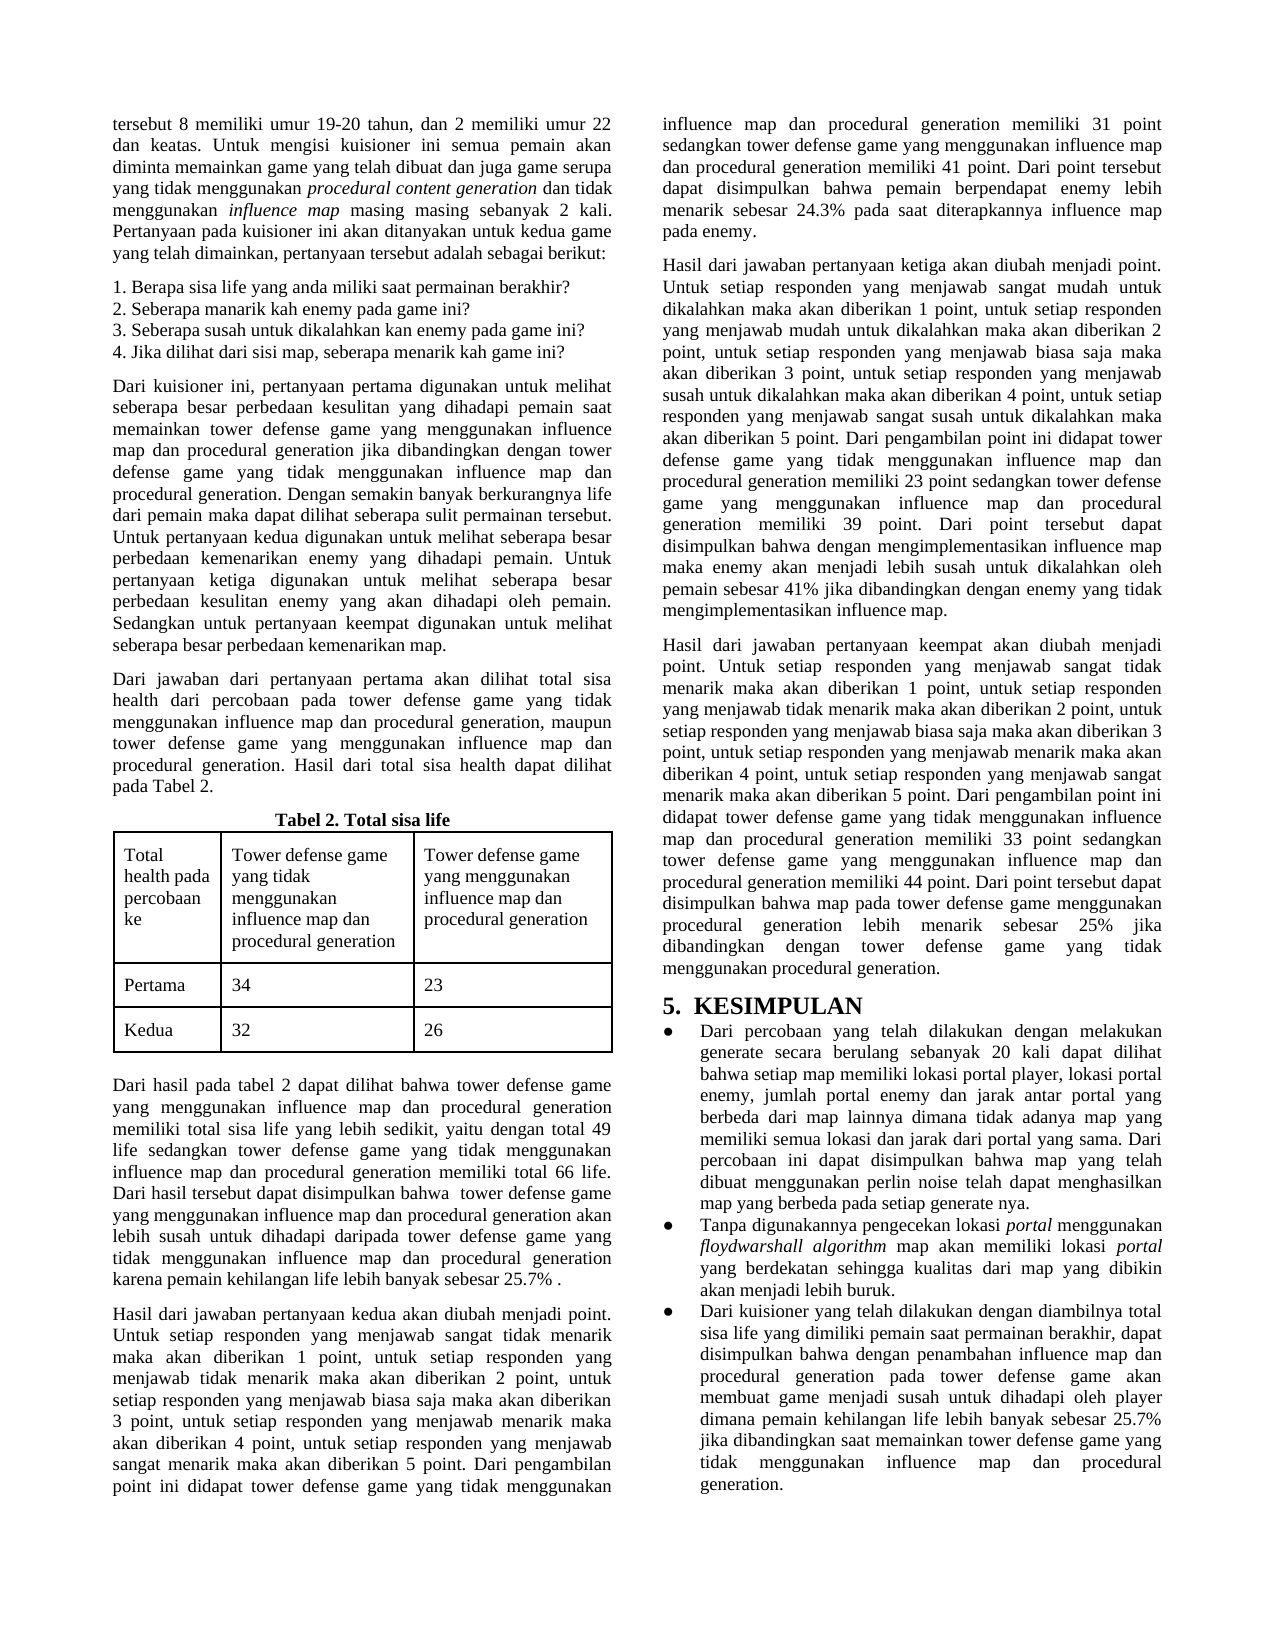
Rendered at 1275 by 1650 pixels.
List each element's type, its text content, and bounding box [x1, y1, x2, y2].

table_cell 23 [415, 964, 611, 1006]
table_cell 34 [222, 964, 413, 1006]
table_cell Kedua [115, 1008, 220, 1051]
text 4. Jika dilihat dari sisi map, seberapa menarik kah game ini? [112, 341, 613, 362]
text Dari kuisioner ini, pertanyaan pertama digunakan untuk melihat seberapa besar perbedaan kesulitan yang dihadapi pemain saat memainkan tower defense game yang menggunakan influence map dan procedural generation jika dibandingkan dengan tower defense game yang tidak menggunakan influence map dan procedural generation. Dengan semakin banyak berkurangnya life dari pemain maka dapat dilihat seberapa sulit permainan tersebut. Untuk pertanyaan kedua digunakan untuk melihat seberapa besar perbedaan kemenarikan enemy yang dihadapi pemain. Untuk pertanyaan ketiga digunakan untuk melihat seberapa besar perbedaan kesulitan enemy yang akan dihadapi oleh pemain. Sedangkan untuk pertanyaan keempat digunakan untuk melihat seberapa besar perbedaan kemenarikan map. [112, 375, 613, 655]
list Tanpa digunakannya pengecekan lokasi portal menggunakan floydwarshall algorithm map akan memiliki lokasi portal yang berdekatan sehingga kualitas dari map yang dibikin akan menjadi lebih buruk. [662, 1214, 1162, 1300]
text Hasil dari jawaban pertanyaan kedua akan diubah menjadi point. Untuk setiap responden yang menjawab sangat tidak menarik maka akan diberikan 1 point, untuk setiap responden yang menjawab tidak menarik maka akan diberikan 2 point, untuk setiap responden yang menjawab biasa saja maka akan diberikan 3 point, untuk setiap responden yang menjawab menarik maka akan diberikan 4 point, untuk setiap responden yang menjawab sangat menarik maka akan diberikan 5 point. Dari pengambilan point ini didapat tower defense game yang tidak menggunakan influence map dan procedural generation memiliki 31 point sedangkan tower defense game yang menggunakan influence map dan procedural generation memiliki 41 point. Dari point tersebut dapat disimpulkan bahwa pemain berpendapat enemy lebih menarik sebesar 24.3% pada saat diterapkannya influence map pada enemy. [112, 1302, 613, 1496]
table_header Tower defense game yang menggunakan influence map dan procedural generation [415, 833, 611, 962]
text Hasil dari jawaban pertanyaan kedua akan diubah menjadi point. Untuk setiap responden yang menjawab sangat tidak menarik maka akan diberikan 1 point, untuk setiap responden yang menjawab tidak menarik maka akan diberikan 2 point, untuk setiap responden yang menjawab biasa saja maka akan diberikan 3 point, untuk setiap responden yang menjawab menarik maka akan diberikan 4 point, untuk setiap responden yang menjawab sangat menarik maka akan diberikan 5 point. Dari pengambilan point ini didapat tower defense game yang tidak menggunakan influence map dan procedural generation memiliki 31 point sedangkan tower defense game yang menggunakan influence map dan procedural generation memiliki 41 point. Dari point tersebut dapat disimpulkan bahwa pemain berpendapat enemy lebih menarik sebesar 24.3% pada saat diterapkannya influence map pada enemy. [662, 112, 1162, 242]
table_cell 26 [415, 1008, 611, 1051]
table_header Tower defense game yang tidak menggunakan influence map dan procedural generation [222, 833, 413, 962]
list Dari kuisioner yang telah dilakukan dengan diambilnya total sisa life yang dimiliki pemain saat permainan berakhir, dapat disimpulkan bahwa dengan penambahan influence map dan procedural generation pada tower defense game akan membuat game menjadi susah untuk dihadapi oleh player dimana pemain kehilangan life lebih banyak sebesar 25.7% jika dibandingkan saat memainkan tower defense game yang tidak menggunakan influence map dan procedural generation. [662, 1300, 1162, 1494]
subtitle 5. KESIMPULAN [662, 991, 1162, 1020]
text Hasil dari jawaban pertanyaan ketiga akan diubah menjadi point. Untuk setiap responden yang menjawab sangat mudah untuk dikalahkan maka akan diberikan 1 point, untuk setiap responden yang menjawab mudah untuk dikalahkan maka akan diberikan 2 point, untuk setiap responden yang menjawab biasa saja maka akan diberikan 3 point, untuk setiap responden yang menjawab susah untuk dikalahkan maka akan diberikan 4 point, untuk setiap responden yang menjawab sangat susah untuk dikalahkan maka akan diberikan 5 point. Dari pengambilan point ini didapat tower defense game yang tidak menggunakan influence map dan procedural generation memiliki 23 point sedangkan tower defense game yang menggunakan influence map dan procedural generation memiliki 39 point. Dari point tersebut dapat disimpulkan bahwa dengan mengimplementasikan influence map maka enemy akan menjadi lebih susah untuk dikalahkan oleh pemain sebesar 41% jika dibandingkan dengan enemy yang tidak mengimplementasikan influence map. [662, 254, 1162, 621]
table_cell 32 [222, 1008, 413, 1051]
text Hasil dari jawaban pertanyaan keempat akan diubah menjadi point. Untuk setiap responden yang menjawab sangat tidak menarik maka akan diberikan 1 point, untuk setiap responden yang menjawab tidak menarik maka akan diberikan 2 point, untuk setiap responden yang menjawab biasa saja maka akan diberikan 3 point, untuk setiap responden yang menjawab menarik maka akan diberikan 4 point, untuk setiap responden yang menjawab sangat menarik maka akan diberikan 5 point. Dari pengambilan point ini didapat tower defense game yang tidak menggunakan influence map dan procedural generation memiliki 33 point sedangkan tower defense game yang menggunakan influence map dan procedural generation memiliki 44 point. Dari point tersebut dapat disimpulkan bahwa map pada tower defense game menggunakan procedural generation lebih menarik sebesar 25% jika dibandingkan dengan tower defense game yang tidak menggunakan procedural generation. [662, 633, 1162, 978]
text Dari jawaban dari pertanyaan pertama akan dilihat total sisa health dari percobaan pada tower defense game yang tidak menggunakan influence map dan procedural generation, maupun tower defense game yang menggunakan influence map dan procedural generation. Hasil dari total sisa health dapat dilihat pada Tabel 2. [112, 667, 613, 797]
table_cell Pertama [115, 964, 220, 1006]
text Tabel 2. Total sisa life [112, 809, 613, 831]
text 1. Berapa sisa life yang anda miliki saat permainan berakhir? [112, 276, 613, 297]
text Dari hasil pada tabel 2 dapat dilihat bahwa tower defense game yang menggunakan influence map dan procedural generation memiliki total sisa life yang lebih sedikit, yaitu dengan total 49 life sedangkan tower defense game yang tidak menggunakan influence map dan procedural generation memiliki total 66 life. Dari hasil tersebut dapat disimpulkan bahwa tower defense game yang menggunakan influence map dan procedural generation akan lebih susah untuk dihadapi daripada tower defense game yang tidak menggunakan influence map dan procedural generation karena pemain kehilangan life lebih banyak sebesar 25.7% . [112, 1074, 613, 1290]
text 2. Seberapa manarik kah enemy pada game ini? [112, 297, 613, 319]
table_header Total health pada percobaan ke [115, 833, 220, 962]
text 3. Seberapa susah untuk dikalahkan kan enemy pada game ini? [112, 319, 613, 341]
